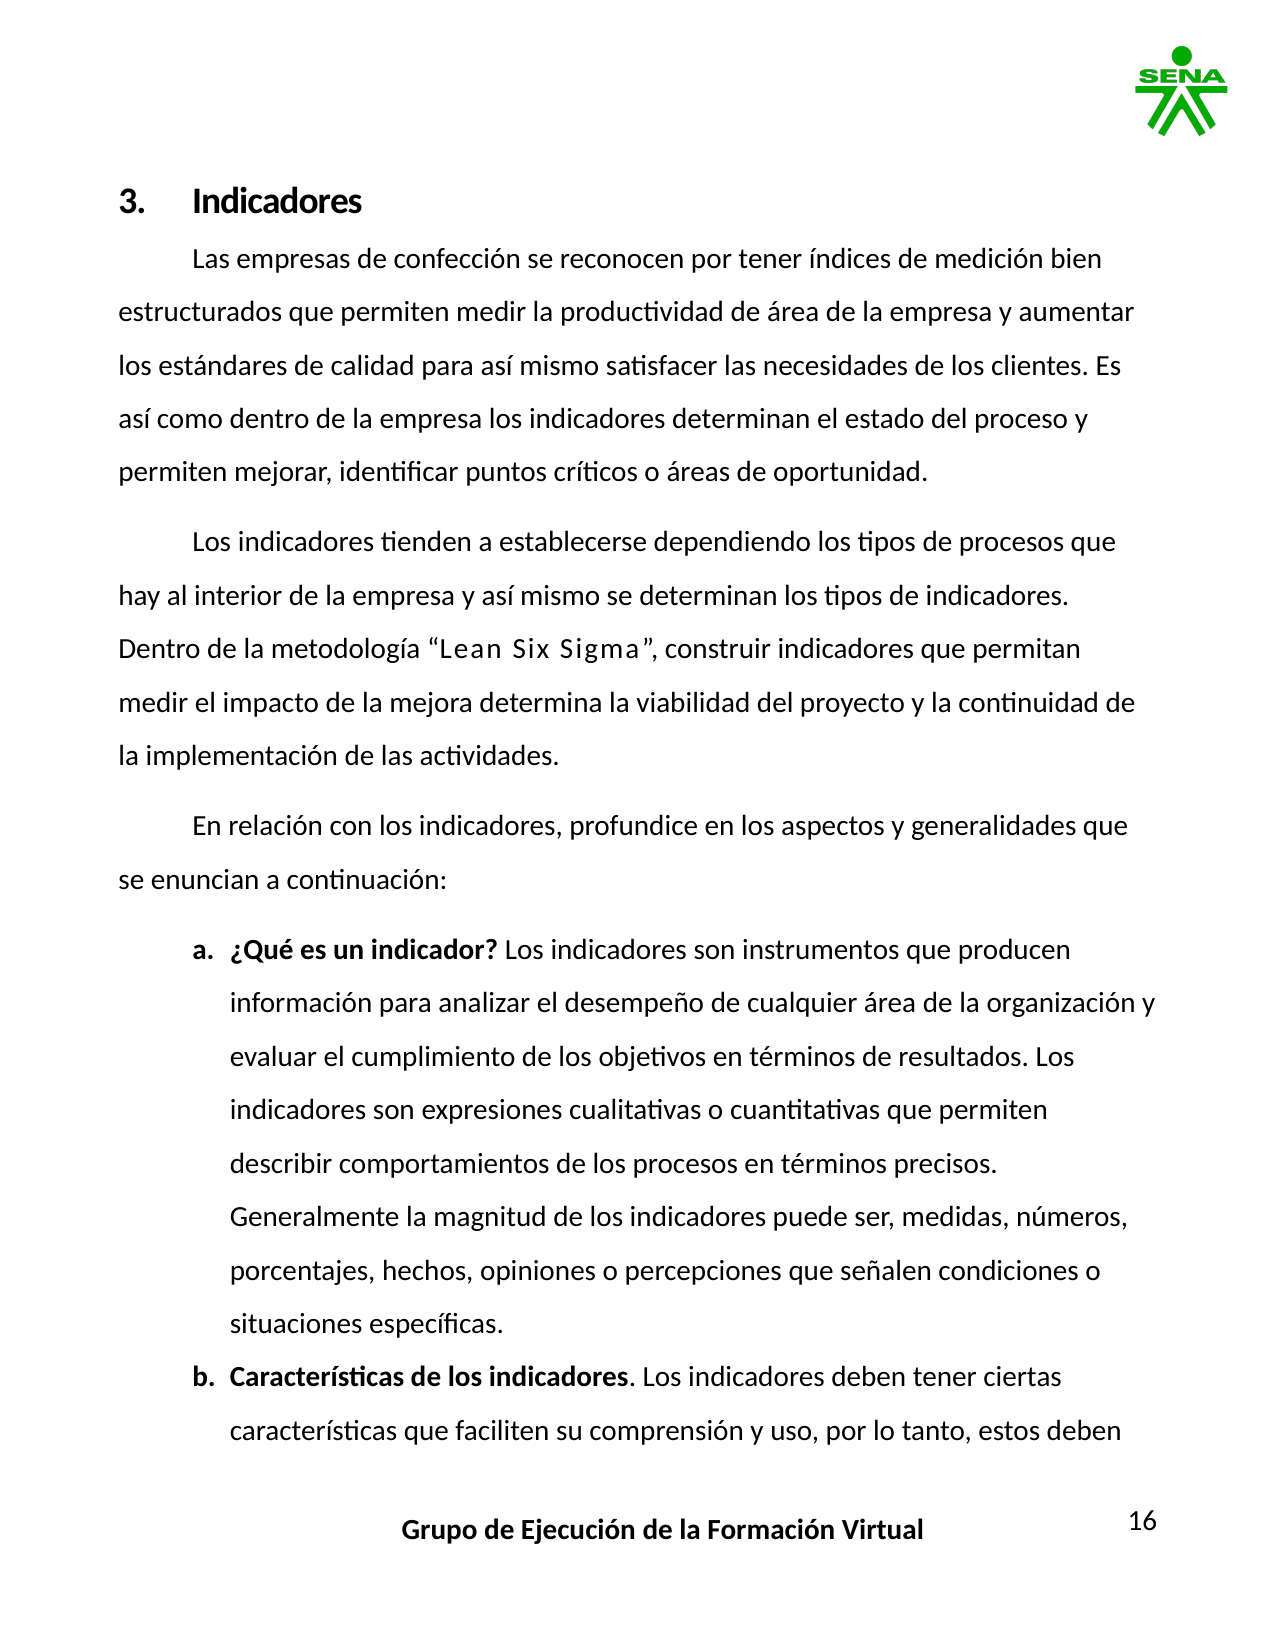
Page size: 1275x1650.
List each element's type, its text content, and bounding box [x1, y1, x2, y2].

list ¿Qué es un indicador? Los indicadores son instrumentos que producen información para analizar el desempeño de cualquier área de la organización y evaluar el cumplimiento de los objetivos en términos de resultados. Los indicadores son expresiones cualitativas o cuantitativas que permiten describir comportamientos de los procesos en términos precisos. Generalmente la magnitud de los indicadores puede ser, medidas, números, porcentajes, hechos, opiniones o percepciones que señalen condiciones o situaciones específicas. [192, 931, 1157, 1341]
text En relación con los indicadores, profundice en los aspectos y generalidades que se enuncian a continuación: [118, 807, 1157, 896]
text Los indicadores tienden a establecerse dependiendo los tipos de procesos que hay al interior de la empresa y así mismo se determinan los tipos de indicadores. Dentro de la metodología “Lean Six Sigma”, construir indicadores que permitan medir el impacto de la mejora determina la viabilidad del proyecto y la continuidad de la implementación de las actividades. [118, 523, 1157, 773]
subtitle Indicadores [118, 177, 1157, 223]
text Las empresas de confección se reconocen por tener índices de medición bien estructurados que permiten medir la productividad de área de la empresa y aumentar los estándares de calidad para así mismo satisfacer las necesidades de los clientes. Es así como dentro de la empresa los indicadores determinan el estado del proceso y permiten mejorar, identificar puntos críticos o áreas de oportunidad. [118, 240, 1157, 489]
picture [1135, 46, 1228, 136]
